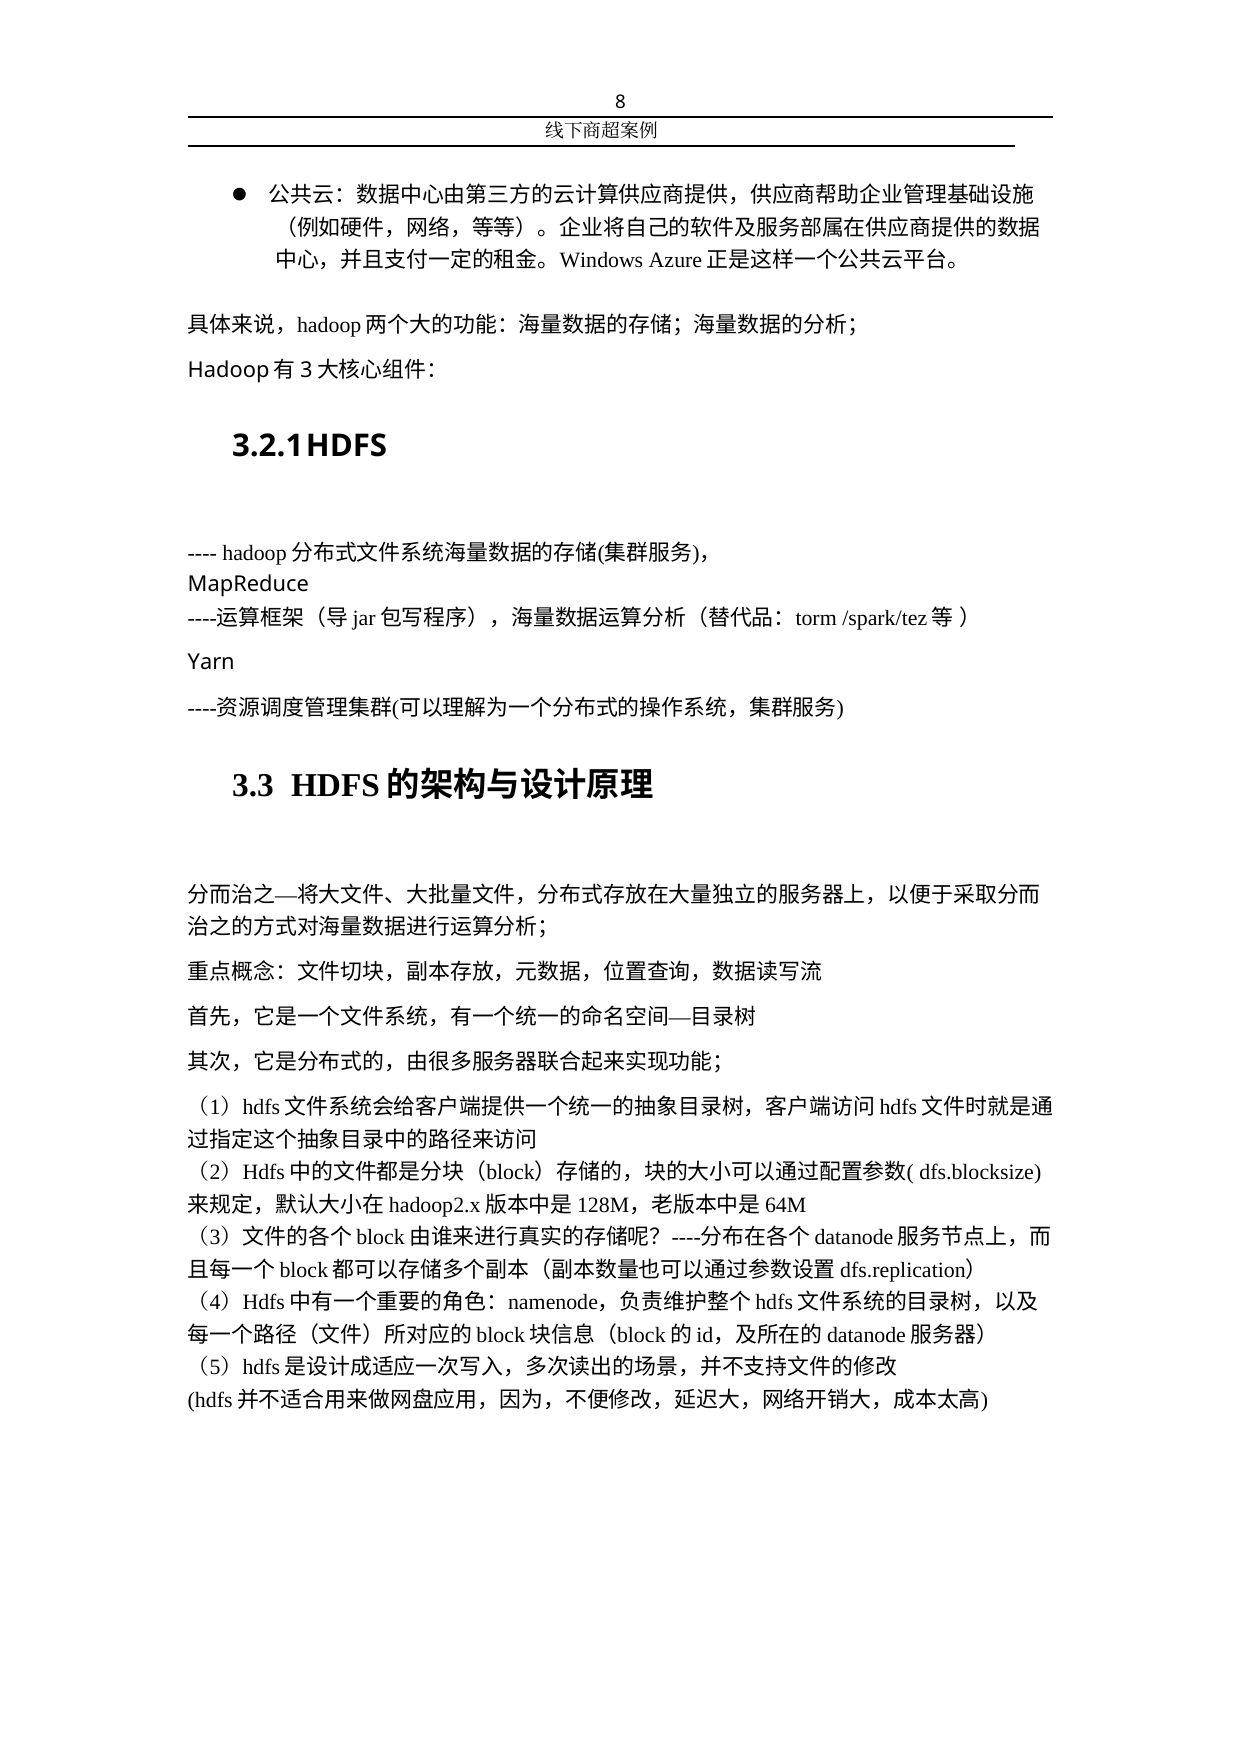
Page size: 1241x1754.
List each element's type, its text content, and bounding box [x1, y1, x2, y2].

list hdfs文件系统会给客户端提供一个统一的抽象目录树，客户端访问hdfs文件时就是通过指定这个抽象目录中的路径来访问 [187, 1089, 1053, 1154]
list Hdfs中有一个重要的角色：namenode，负责维护整个hdfs文件系统的目录树，以及每一个路径（文件）所对应的block块信息（block的id，及所在的datanode服务器） [187, 1284, 1053, 1349]
text (hdfs并不适合用来做网盘应用，因为，不便修改，延迟大，网络开销大，成本太高) [187, 1381, 1053, 1414]
text 分而治之—将大文件、大批量文件，分布式存放在大量独立的服务器上，以便于采取分而治之的方式对海量数据进行运算分析； [187, 876, 1053, 941]
text 首先，它是一个文件系统，有一个统一的命名空间—目录树 [187, 999, 1053, 1031]
list hdfs是设计成适应一次写入，多次读出的场景，并不支持文件的修改 [187, 1349, 1053, 1381]
list Hdfs中的文件都是分块（block）存储的，块的大小可以通过配置参数( dfs.blocksize)来规定，默认大小在hadoop2.x版本中是128M，老版本中是64M [187, 1154, 1053, 1219]
text ----资源调度管理集群(可以理解为一个分布式的操作系统，集群服务) [187, 689, 1053, 722]
list 公共云：数据中心由第三方的云计算供应商提供，供应商帮助企业管理基础设施（例如硬件，网络，等等）。企业将自己的软件及服务部属在供应商提供的数据中心，并且支付一定的租金。Windows Azure正是这样一个公共云平台。 [231, 177, 1053, 274]
text Yarn [187, 644, 1053, 677]
text 其次，它是分布式的，由很多服务器联合起来实现功能； [187, 1044, 1053, 1076]
list ---- hadoop分布式文件系统海量数据的存储(集群服务)， [187, 534, 1053, 567]
text 具体来说，hadoop两个大的功能：海量数据的存储；海量数据的分析； [187, 307, 1053, 339]
list 文件的各个block由谁来进行真实的存储呢？----分布在各个datanode服务节点上，而且每一个block都可以存储多个副本（副本数量也可以通过参数设置dfs.replication） [187, 1219, 1053, 1284]
list MapReduce [187, 567, 1053, 599]
text Hadoop有3大核心组件： [187, 352, 1053, 384]
text ----运算框架（导jar包写程序），海量数据运算分析（替代品：torm /spark/tez等 ） [187, 599, 1053, 632]
text 重点概念：文件切块，副本存放，元数据，位置查询，数据读写流 [187, 954, 1053, 986]
subtitle HDFS的架构与设计原理 [232, 749, 1053, 814]
subtitle HDFS [232, 411, 1053, 476]
